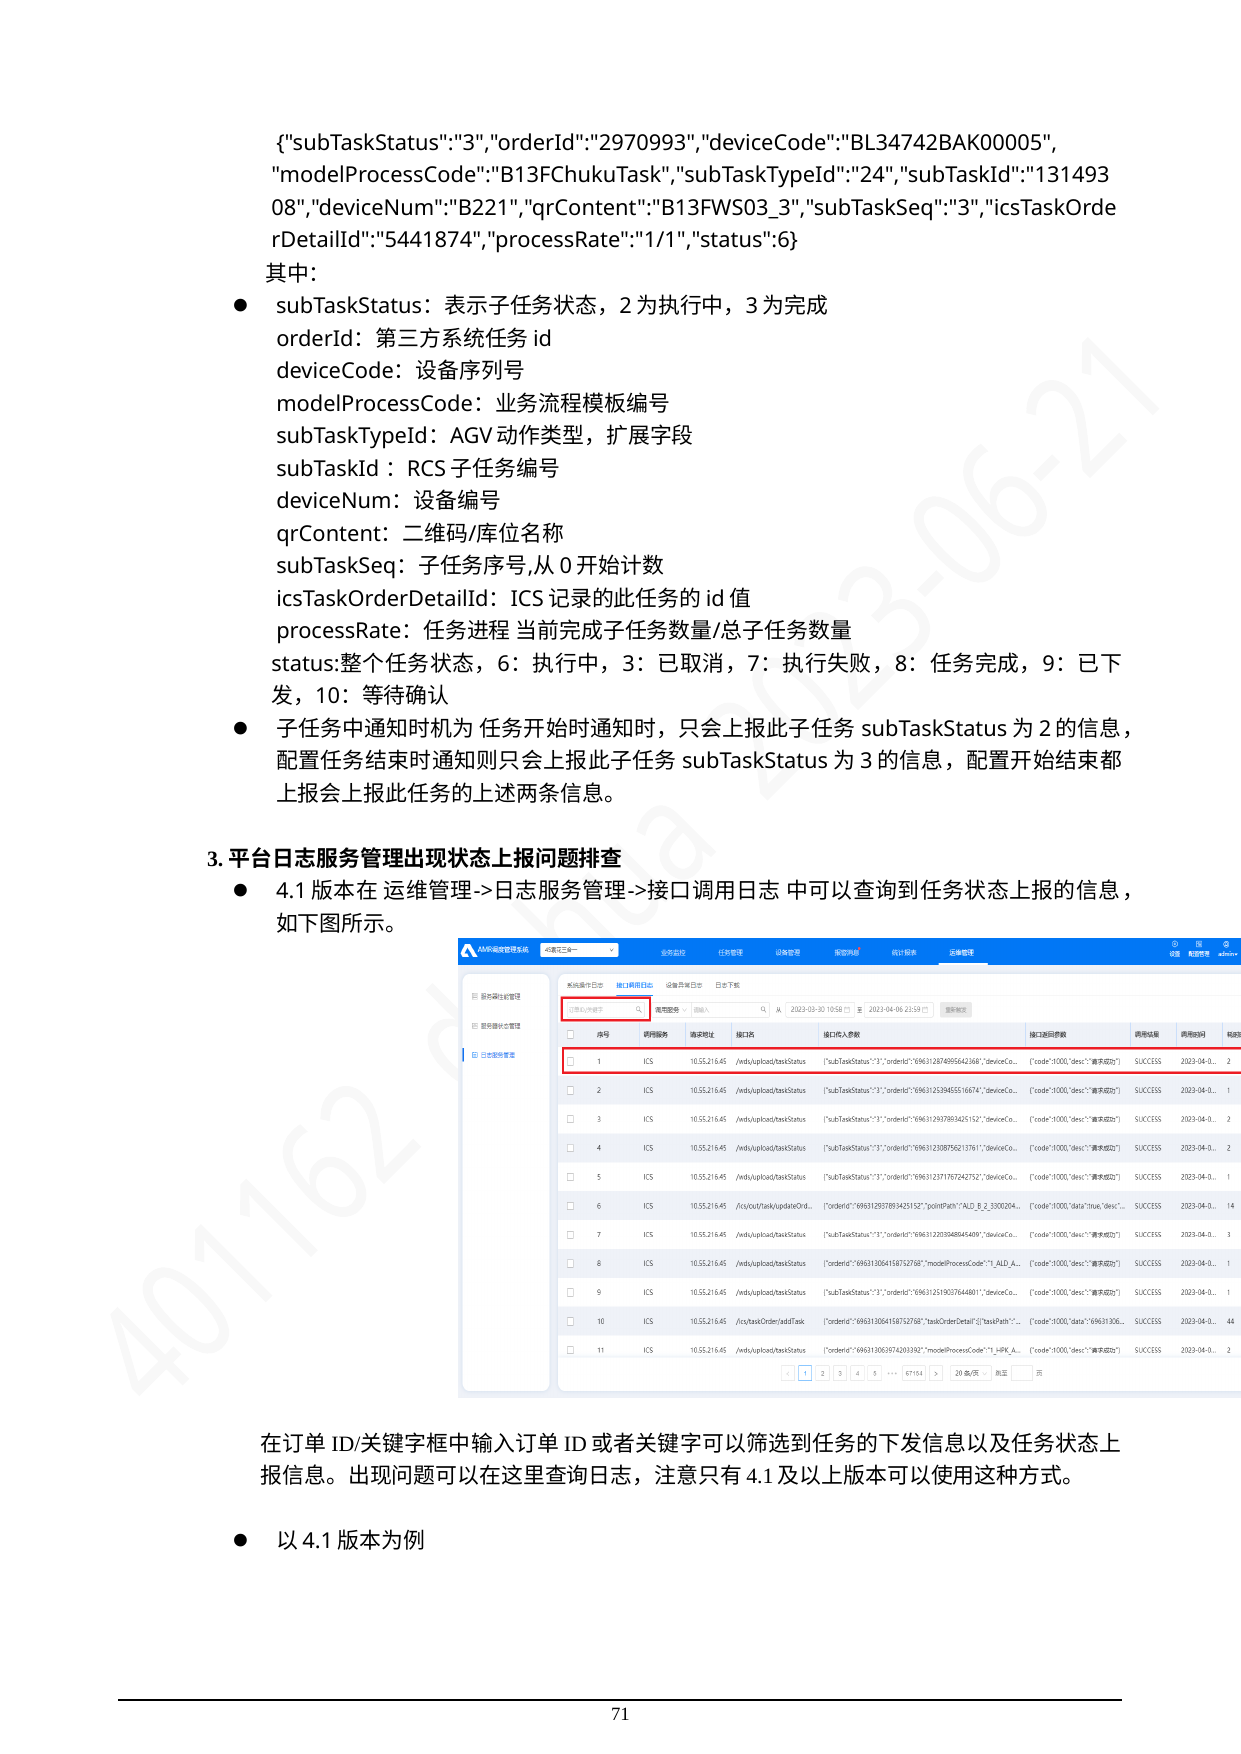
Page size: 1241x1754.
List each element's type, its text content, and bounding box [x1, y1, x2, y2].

list status:整个任务状态，6：执行中，3：已取消，7：执行失败，8：任务完成，9：已下发，10：等待确认 [271, 646, 1122, 711]
list 以4.1版本为例 [232, 1523, 1122, 1556]
list subTaskId ：RCS子任务编号 [177, 451, 1122, 483]
list qrContent：二维码/库位名称 [177, 516, 1122, 548]
list 其中： [177, 256, 1122, 288]
text 在订单ID/关键字框中输入订单ID或者关键字可以筛选到任务的下发信息以及任务状态上报信息。出现问题可以在这里查询日志，注意只有4.1及以上版本可以使用这种方式。 [260, 1426, 1122, 1491]
list 4.1版本在 运维管理->日志服务管理->接口调用日志 中可以查询到任务状态上报的信息，如下图所示。 [232, 873, 1122, 938]
list subTaskSeq：子任务序号,从0开始计数 [177, 548, 1122, 581]
list orderId：第三方系统任务id [177, 321, 1122, 353]
list processRate：任务进程 当前完成子任务数量/总子任务数量 [177, 613, 1122, 646]
list 子任务中通知时机为 任务开始时通知时，只会上报此子任务subTaskStatus为2的信息，配置任务结束时通知则只会上报此子任务subTaskStatus为3的信息，配置开始结束都上报会上报此任务的上述两条信息。 [232, 711, 1122, 808]
picture [458, 938, 1241, 1398]
list {"subTaskStatus":"3","orderId":"2970993","deviceCode":"BL34742BAK00005", [177, 126, 1122, 158]
list deviceNum：设备编号 [177, 483, 1122, 516]
list deviceCode：设备序列号 [177, 353, 1122, 386]
list subTaskTypeId：AGV动作类型，扩展字段 [177, 418, 1122, 451]
list subTaskStatus：表示子任务状态，2为执行中，3为完成 [232, 288, 1122, 321]
list modelProcessCode：业务流程模板编号 [177, 386, 1122, 418]
text 3. 平台日志服务管理出现状态上报问题排查 [207, 841, 1122, 873]
list icsTaskOrderDetailId：ICS记录的此任务的id值 [177, 581, 1122, 613]
list "modelProcessCode":"B13FChukuTask","subTaskTypeId":"24","subTaskId":"13149308","deviceNum":"B221","qrContent":"B13FWS03_3","subTaskSeq":"3","icsTaskOrderDetailId":"5441874","processRate":"1/1","status":6} [271, 158, 1122, 256]
